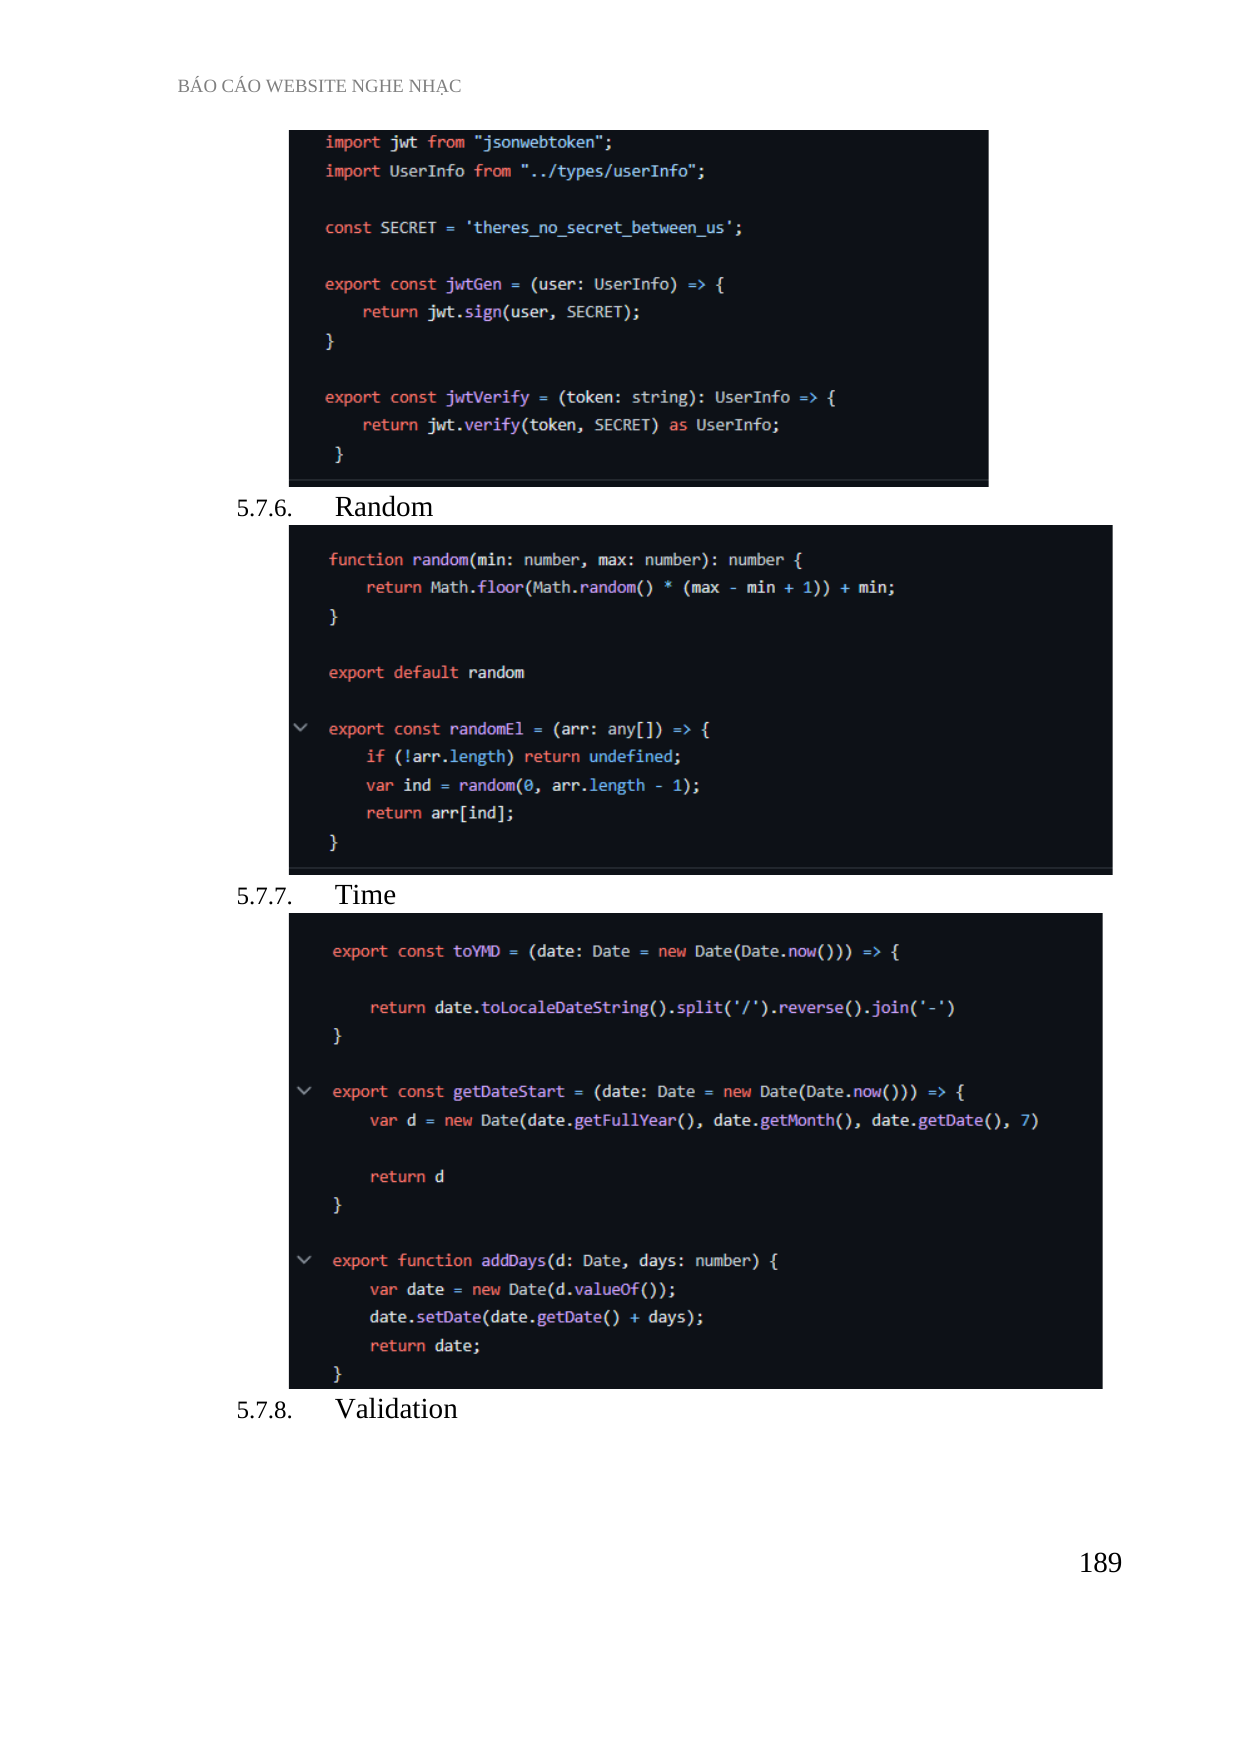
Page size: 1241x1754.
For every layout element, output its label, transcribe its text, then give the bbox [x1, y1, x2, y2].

picture [288, 913, 1103, 1389]
list Time [236, 877, 1122, 911]
picture [288, 525, 1113, 875]
list Validation [236, 1391, 1122, 1425]
list Random [236, 489, 1122, 522]
picture [288, 130, 989, 487]
